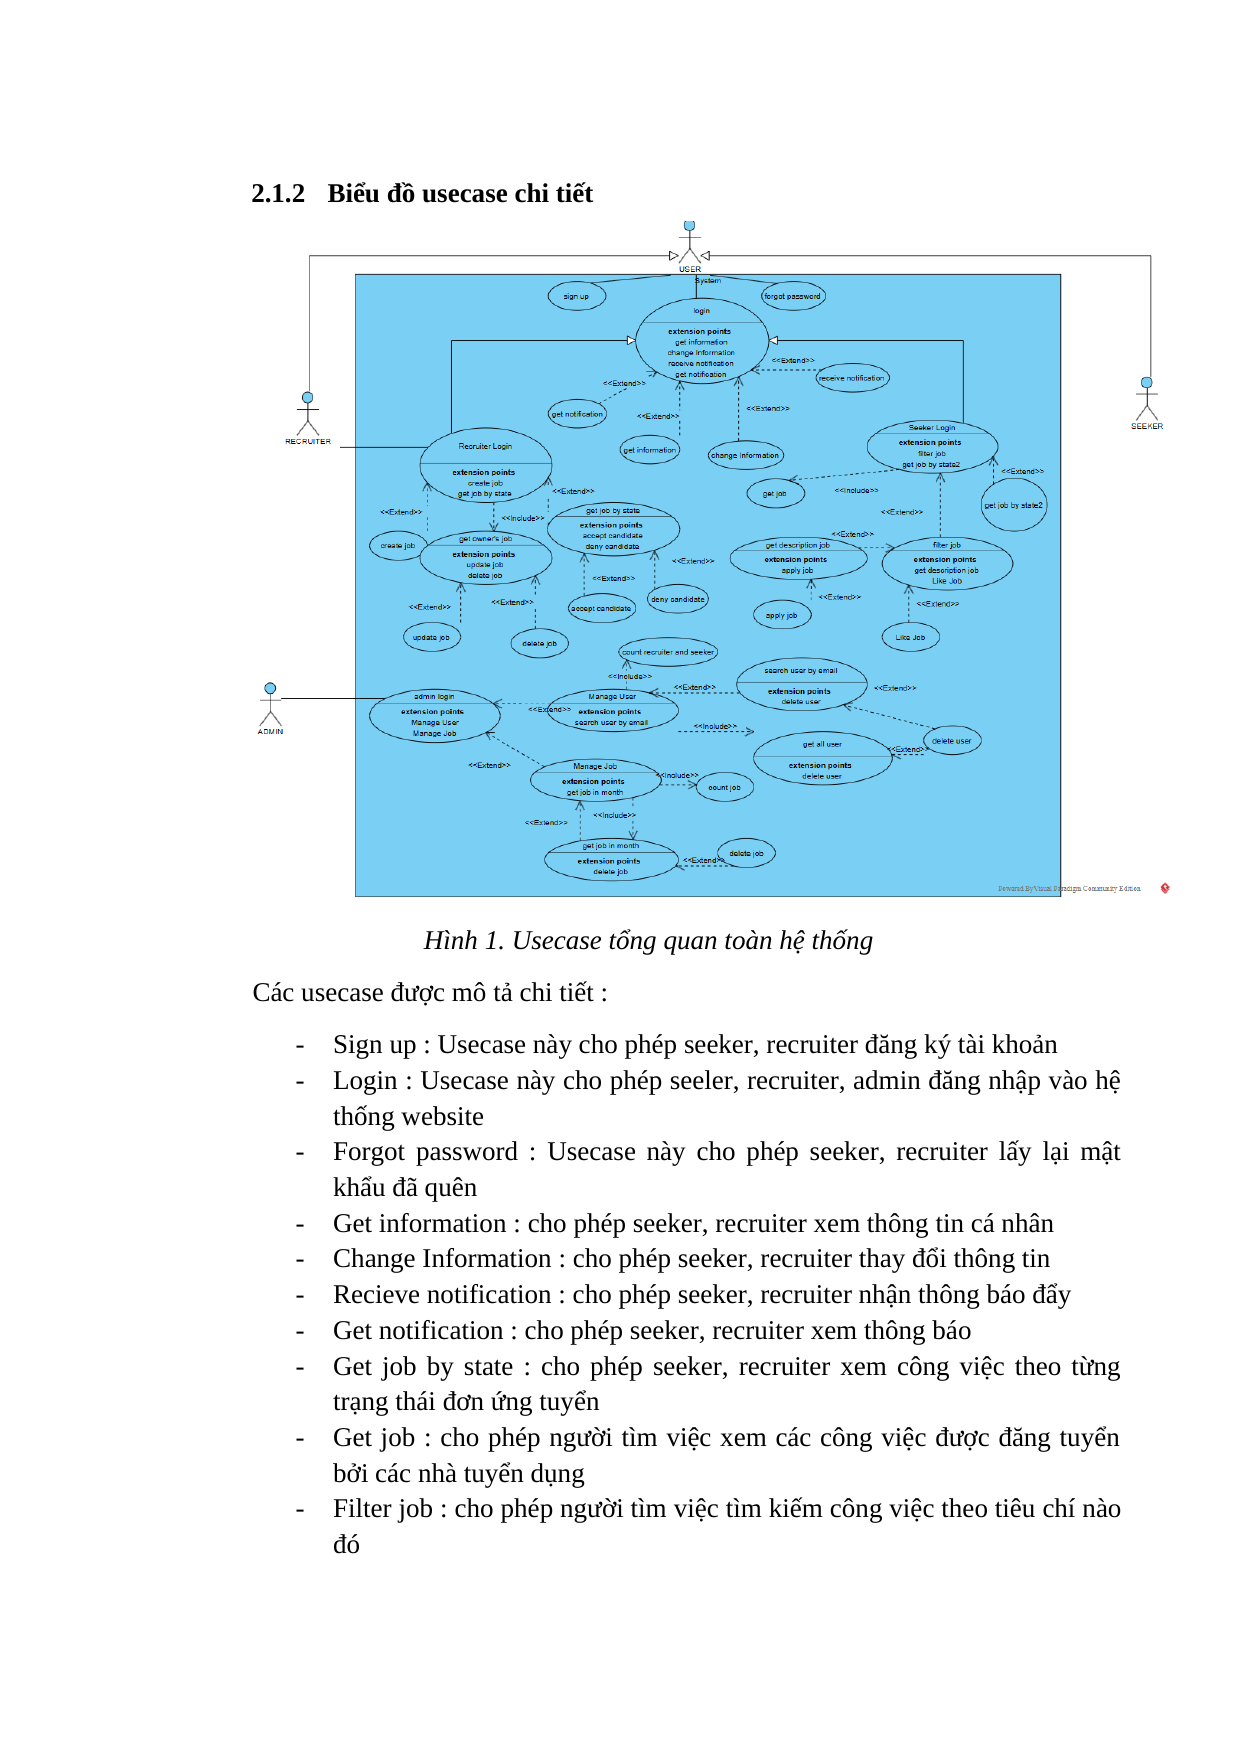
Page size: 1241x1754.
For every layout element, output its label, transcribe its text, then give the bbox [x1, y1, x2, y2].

list Recieve notification : cho phép seeker, recruiter nhận thông báo đẩy [295, 1278, 1122, 1309]
list Forgot password : Usecase này cho phép seeker, recruiter lấy lại mật khẩu đã quên [295, 1135, 1122, 1202]
text Hình 1. Usecase tổng quan toàn hệ thống [177, 924, 1122, 955]
picture [251, 221, 1197, 903]
list Change Information : cho phép seeker, recruiter thay đổi thông tin [295, 1242, 1122, 1274]
list Get notification : cho phép seeker, recruiter xem thông báo [295, 1314, 1122, 1345]
list Get information : cho phép seeker, recruiter xem thông tin cá nhân [295, 1207, 1122, 1238]
list Sign up : Usecase này cho phép seeker, recruiter đăng ký tài khoản [295, 1028, 1122, 1059]
subtitle Biểu đồ usecase chi tiết [207, 177, 1122, 208]
list Get job by state : cho phép seeker, recruiter xem công việc theo từng trạng thái đơn ứng tuyển [295, 1350, 1122, 1417]
list Filter job : cho phép người tìm việc tìm kiếm công việc theo tiêu chí nào đó [295, 1493, 1122, 1559]
list Get job : cho phép người tìm việc xem các công việc được đăng tuyển bởi các nhà tuyển dụng [295, 1421, 1122, 1488]
text Các usecase được mô tả chi tiết : [177, 976, 1122, 1007]
list Login : Usecase này cho phép seeler, recruiter, admin đăng nhập vào hệ thống website [295, 1064, 1122, 1131]
